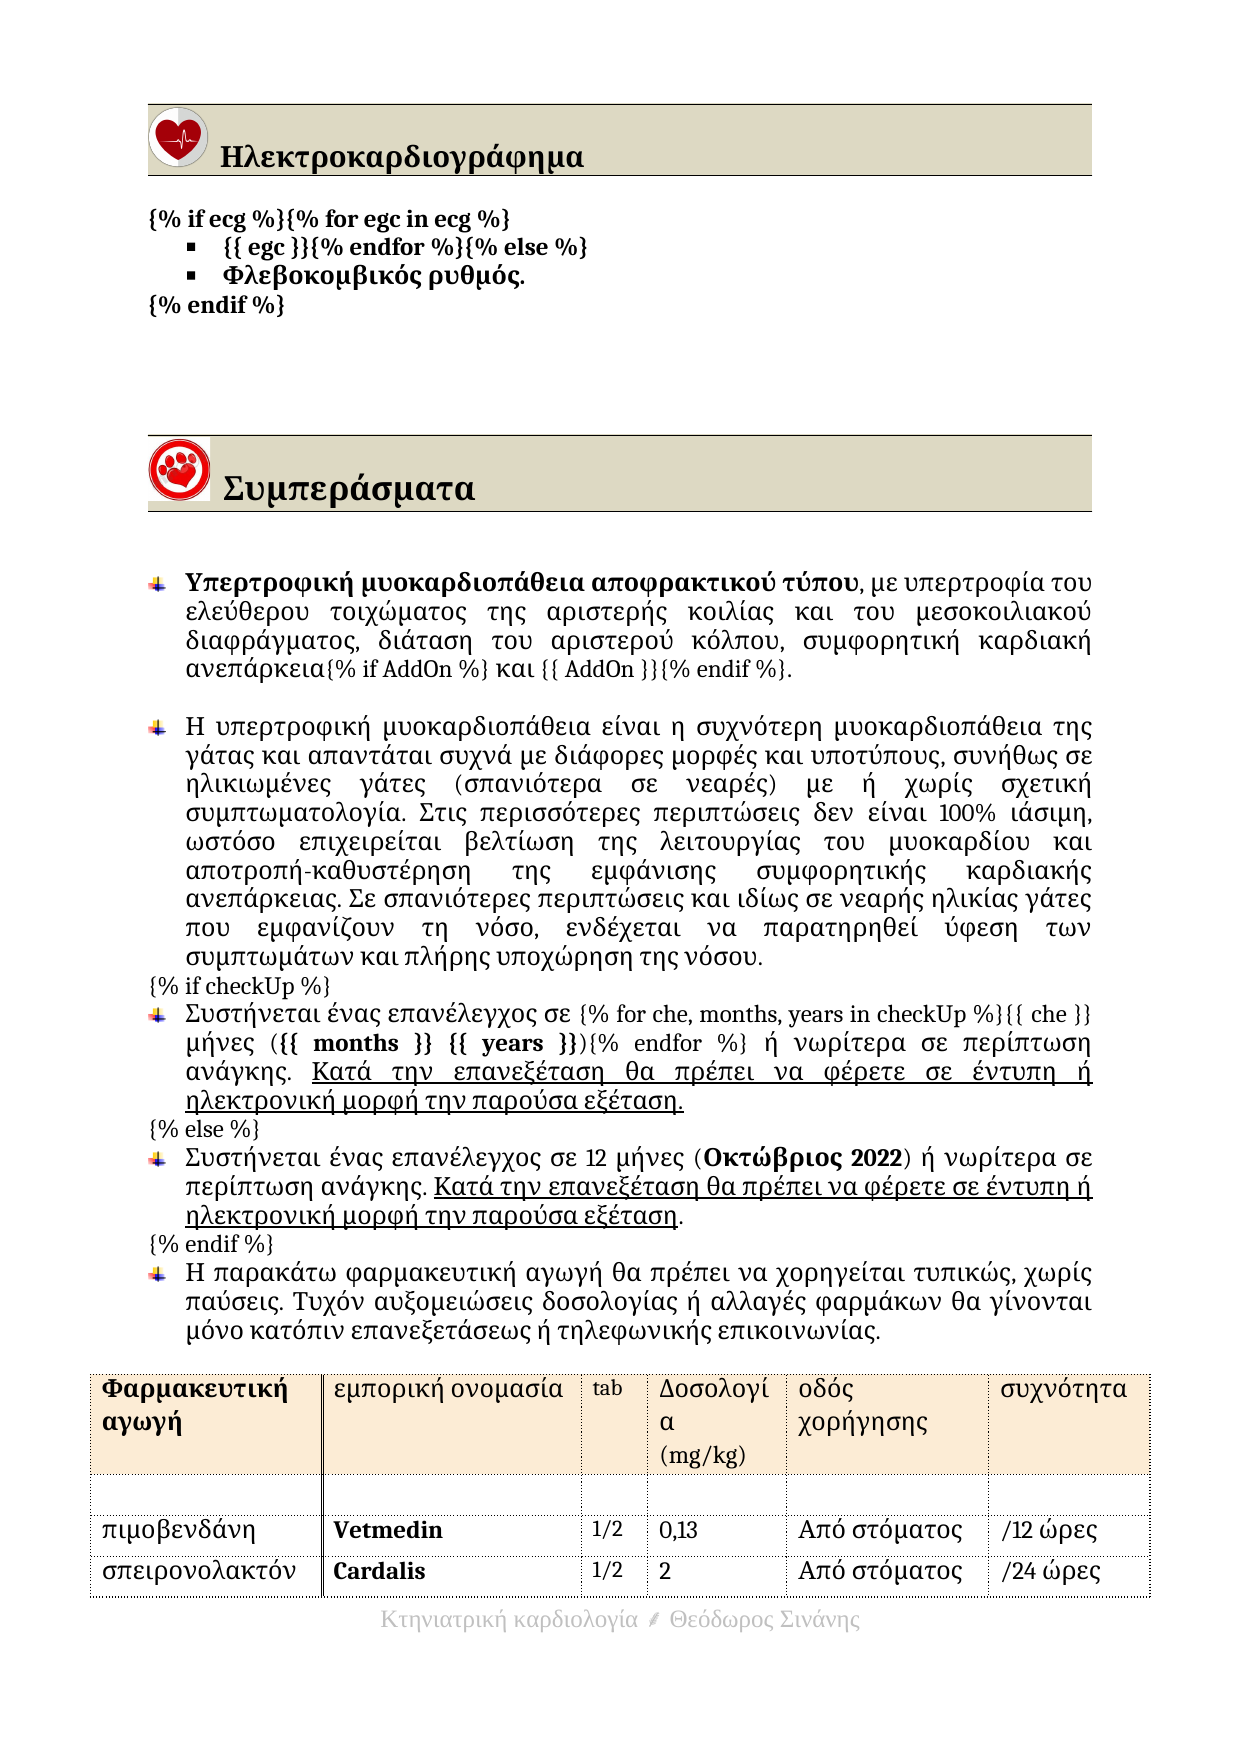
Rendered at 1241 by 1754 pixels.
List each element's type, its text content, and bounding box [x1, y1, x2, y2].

list Συστήνεται ένας επανέλεγχος σε 12 μήνες (Οκτώβριος 2022) ή νωρίτερα σε περίπτωση ανάγκης. Κατά την επανεξέταση θα πρέπει να φέρετε σε έντυπη ή ηλεκτρονική μορφή την παρούσα εξέταση. [148, 1144, 1092, 1230]
list Συστήνεται ένας επανέλεγχος σε {% for che, months, years in checkUp %}{{ che }} μήνες ({{ months }} {{ years }}){% endfor %} ή νωρίτερα σε περίπτωση ανάγκης. Κατά την επανεξέταση θα πρέπει να φέρετε σε έντυπη ή ηλεκτρονική μορφή την παρούσα εξέταση. [148, 1000, 1092, 1115]
table_cell Cardalis [324, 1556, 581, 1596]
table_cell 0,13 [648, 1515, 787, 1556]
table_cell [989, 1474, 1150, 1515]
table_header συχνότητα [989, 1374, 1150, 1474]
table_cell πιμοβενδάνη [90, 1515, 321, 1556]
picture [148, 1150, 166, 1167]
picture [148, 575, 166, 592]
table_cell 1/2 [581, 1515, 648, 1556]
picture [148, 718, 166, 736]
table_cell [648, 1474, 787, 1515]
subtitle Συμπεράσματα [148, 436, 1092, 511]
table_header Φαρμακευτική αγωγή [90, 1374, 321, 1474]
picture [147, 106, 209, 168]
table_cell [324, 1474, 581, 1515]
list Η υπερτροφική μυοκαρδιοπάθεια είναι η συχνότερη μυοκαρδιοπάθεια της γάτας και απαντάται συχνά με διάφορες μορφές και υποτύπους, συνήθως σε ηλικιωμένες γάτες (σπανιότερα σε νεαρές) με ή χωρίς σχετική συμπτωματολογία. Στις περισσότερες περιπτώσεις δεν είναι 100% ιάσιμη, ωστόσο επιχειρείται βελτίωση της λειτουργίας του μυοκαρδίου και αποτροπή-καθυστέρηση της εμφάνισης συμφορητικής καρδιακής ανεπάρκειας. Σε σπανιότερες περιπτώσεις και ιδίως σε νεαρής ηλικίας γάτες που εμφανίζουν τη νόσο, ενδέχεται να παρατηρηθεί ύφεση των συμπτωμάτων και πλήρης υποχώρηση της νόσου. [148, 713, 1092, 972]
table_cell /24 ώρες [989, 1556, 1150, 1596]
table_header tab [581, 1374, 648, 1474]
table_header εμπορική ονομασία [322, 1374, 581, 1474]
list Φλεβοκομβικός ρυθμός. [185, 262, 1092, 291]
table_cell [90, 1474, 321, 1515]
table_header οδός χορήγησης [787, 1374, 989, 1474]
table_cell Από στόματος [787, 1556, 989, 1596]
table_cell Vetmedin [324, 1515, 581, 1556]
table_cell 2 [648, 1556, 787, 1596]
text {% endif %} [148, 291, 1092, 319]
picture [148, 1006, 166, 1023]
text {% if checkUp %} [148, 972, 1092, 1000]
picture [148, 1265, 166, 1282]
text Ηλεκτροκαρδιογράφημα [148, 105, 1092, 175]
table_cell /12 ώρες [989, 1515, 1150, 1556]
picture [147, 437, 211, 501]
table_cell 1/2 [581, 1556, 648, 1596]
table_cell σπειρονολακτόνη [90, 1556, 321, 1596]
table_cell [787, 1474, 989, 1515]
list Η παρακάτω φαρμακευτική αγωγή θα πρέπει να χορηγείται τυπικώς, χωρίς παύσεις. Τυχόν αυξομειώσεις δοσολογίας ή αλλαγές φαρμάκων θα γίνονται μόνο κατόπιν επανεξετάσεως ή τηλεφωνικής επικοινωνίας. [148, 1259, 1092, 1345]
table_header Δοσολογία (mg/kg) [648, 1374, 787, 1474]
text {% if ecg %}{% for egc in ecg %} [148, 204, 1092, 233]
list Υπερτροφική μυοκαρδιοπάθεια αποφρακτικού τύπου, με υπερτροφία του ελεύθερου τοιχώματος της αριστερής κοιλίας και του μεσοκοιλιακού διαφράγματος, διάταση του αριστερού κόλπου, συμφορητική καρδιακή ανεπάρκεια{% if AddOn %} και {{ AddOn }}{% endif %}. [148, 569, 1092, 684]
list {{ egc }}{% endfor %}{% else %} [185, 233, 1092, 262]
table_cell Από στόματος [787, 1515, 989, 1556]
text {% else %} [148, 1115, 1092, 1144]
table_cell [581, 1474, 648, 1515]
text {% endif %} [148, 1230, 1092, 1259]
